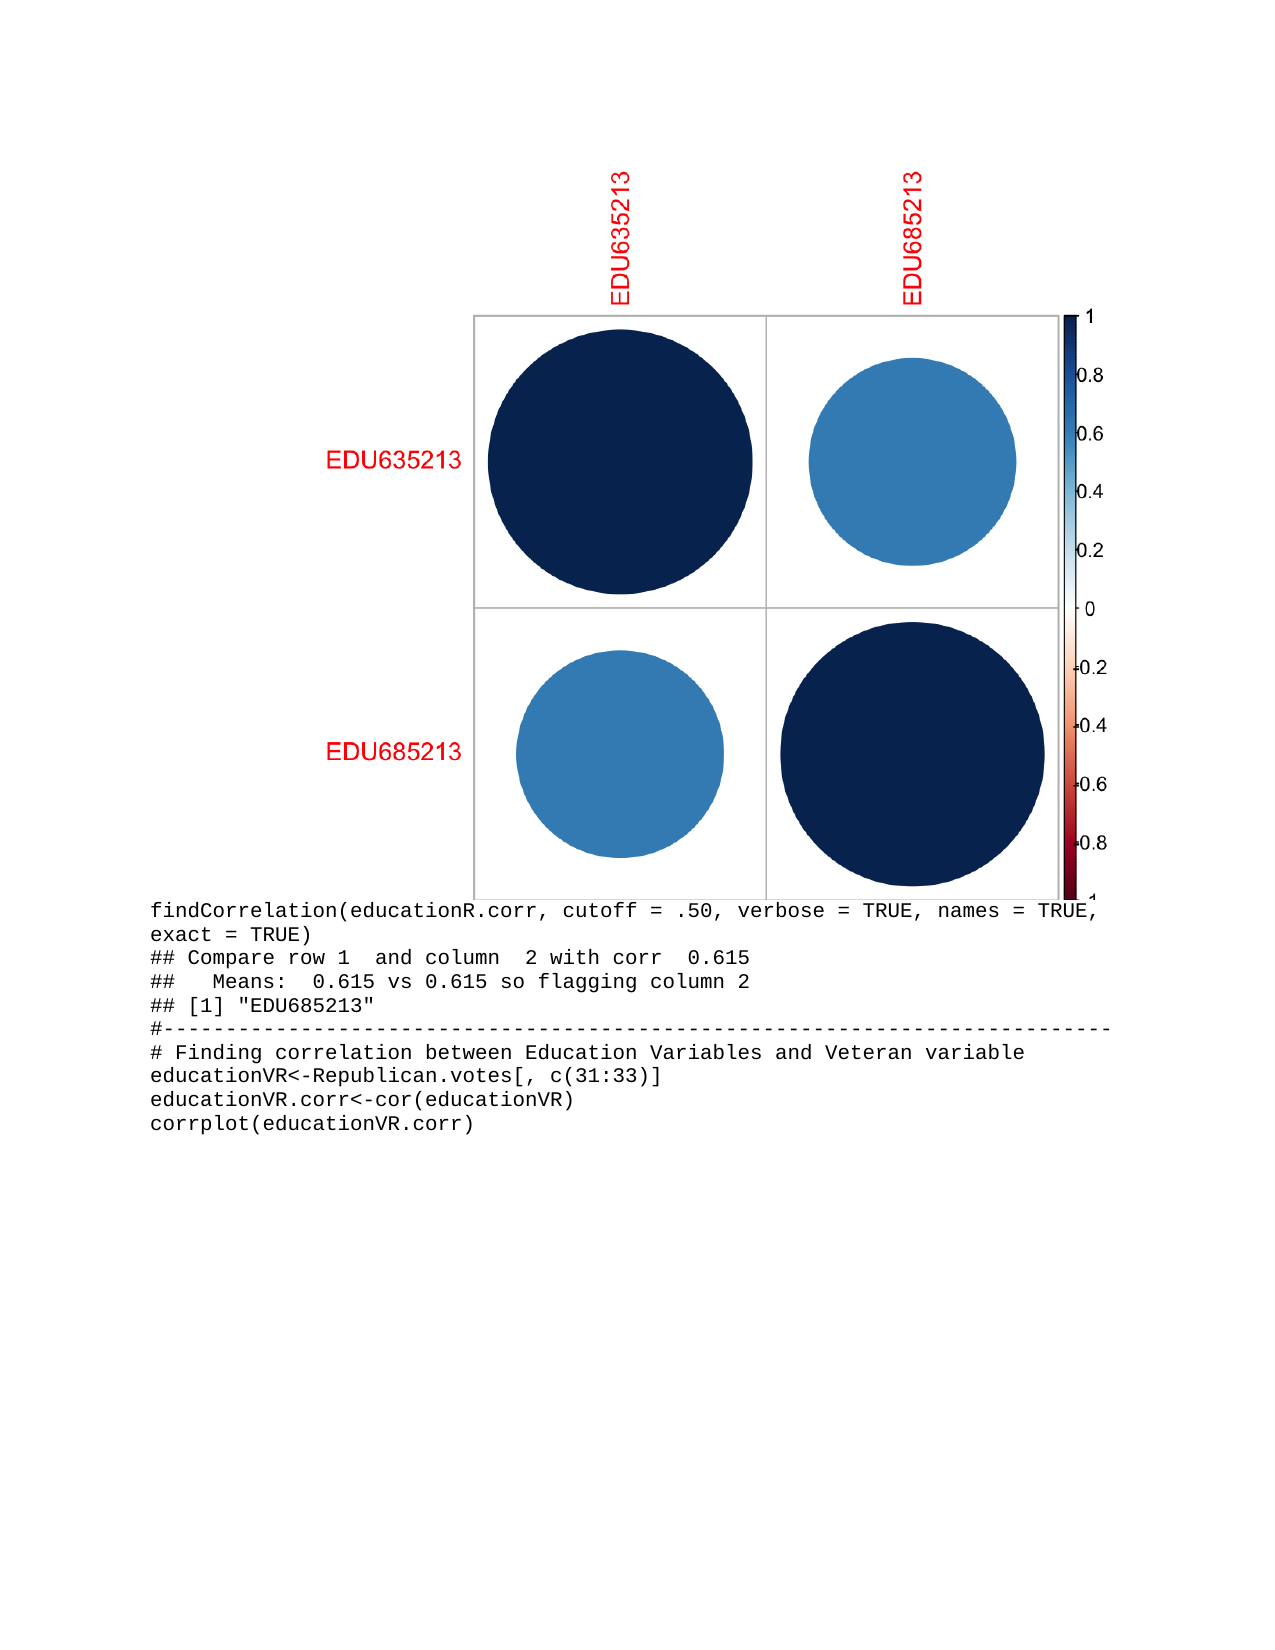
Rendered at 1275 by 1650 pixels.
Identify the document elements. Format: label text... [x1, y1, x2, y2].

text ## [1] "EDU685213" [150, 994, 1125, 1018]
text findCorrelation(educationR.corr, cutoff = .50, verbose = TRUE, names = TRUE, exact = TRUE) [150, 900, 1125, 947]
picture [150, 150, 1200, 900]
text ## Compare row 1 and column 2 with corr 0.615 ## Means: 0.615 vs 0.615 so flagging column 2 [150, 947, 1125, 994]
text #---------------------------------------------------------------------------- # Finding correlation between Education Variables and Veteran variable educationVR<-Republican.votes[, c(31:33)] educationVR.corr<-cor(educationVR) corrplot(educationVR.corr) [150, 1018, 1125, 1136]
